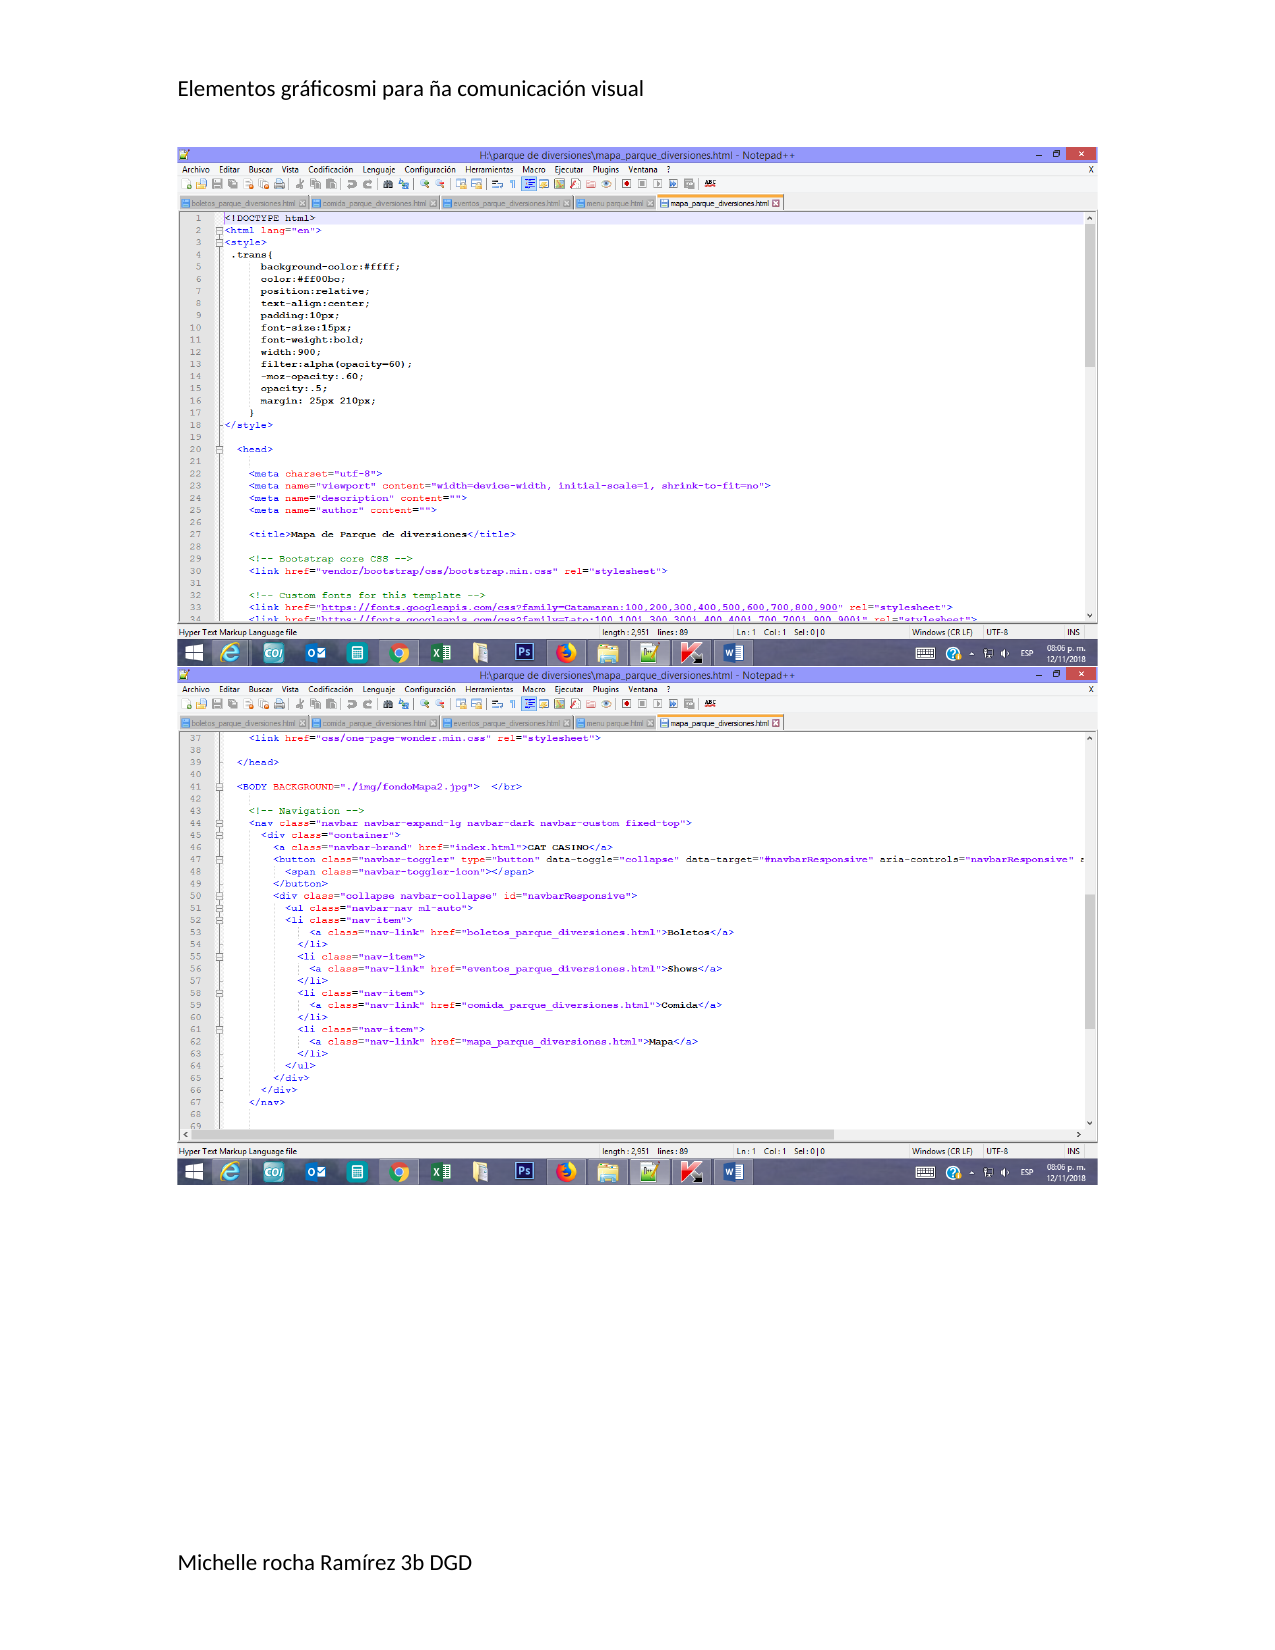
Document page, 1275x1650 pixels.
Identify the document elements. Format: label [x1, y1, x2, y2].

picture [177, 147, 1098, 666]
picture [177, 667, 1098, 1185]
